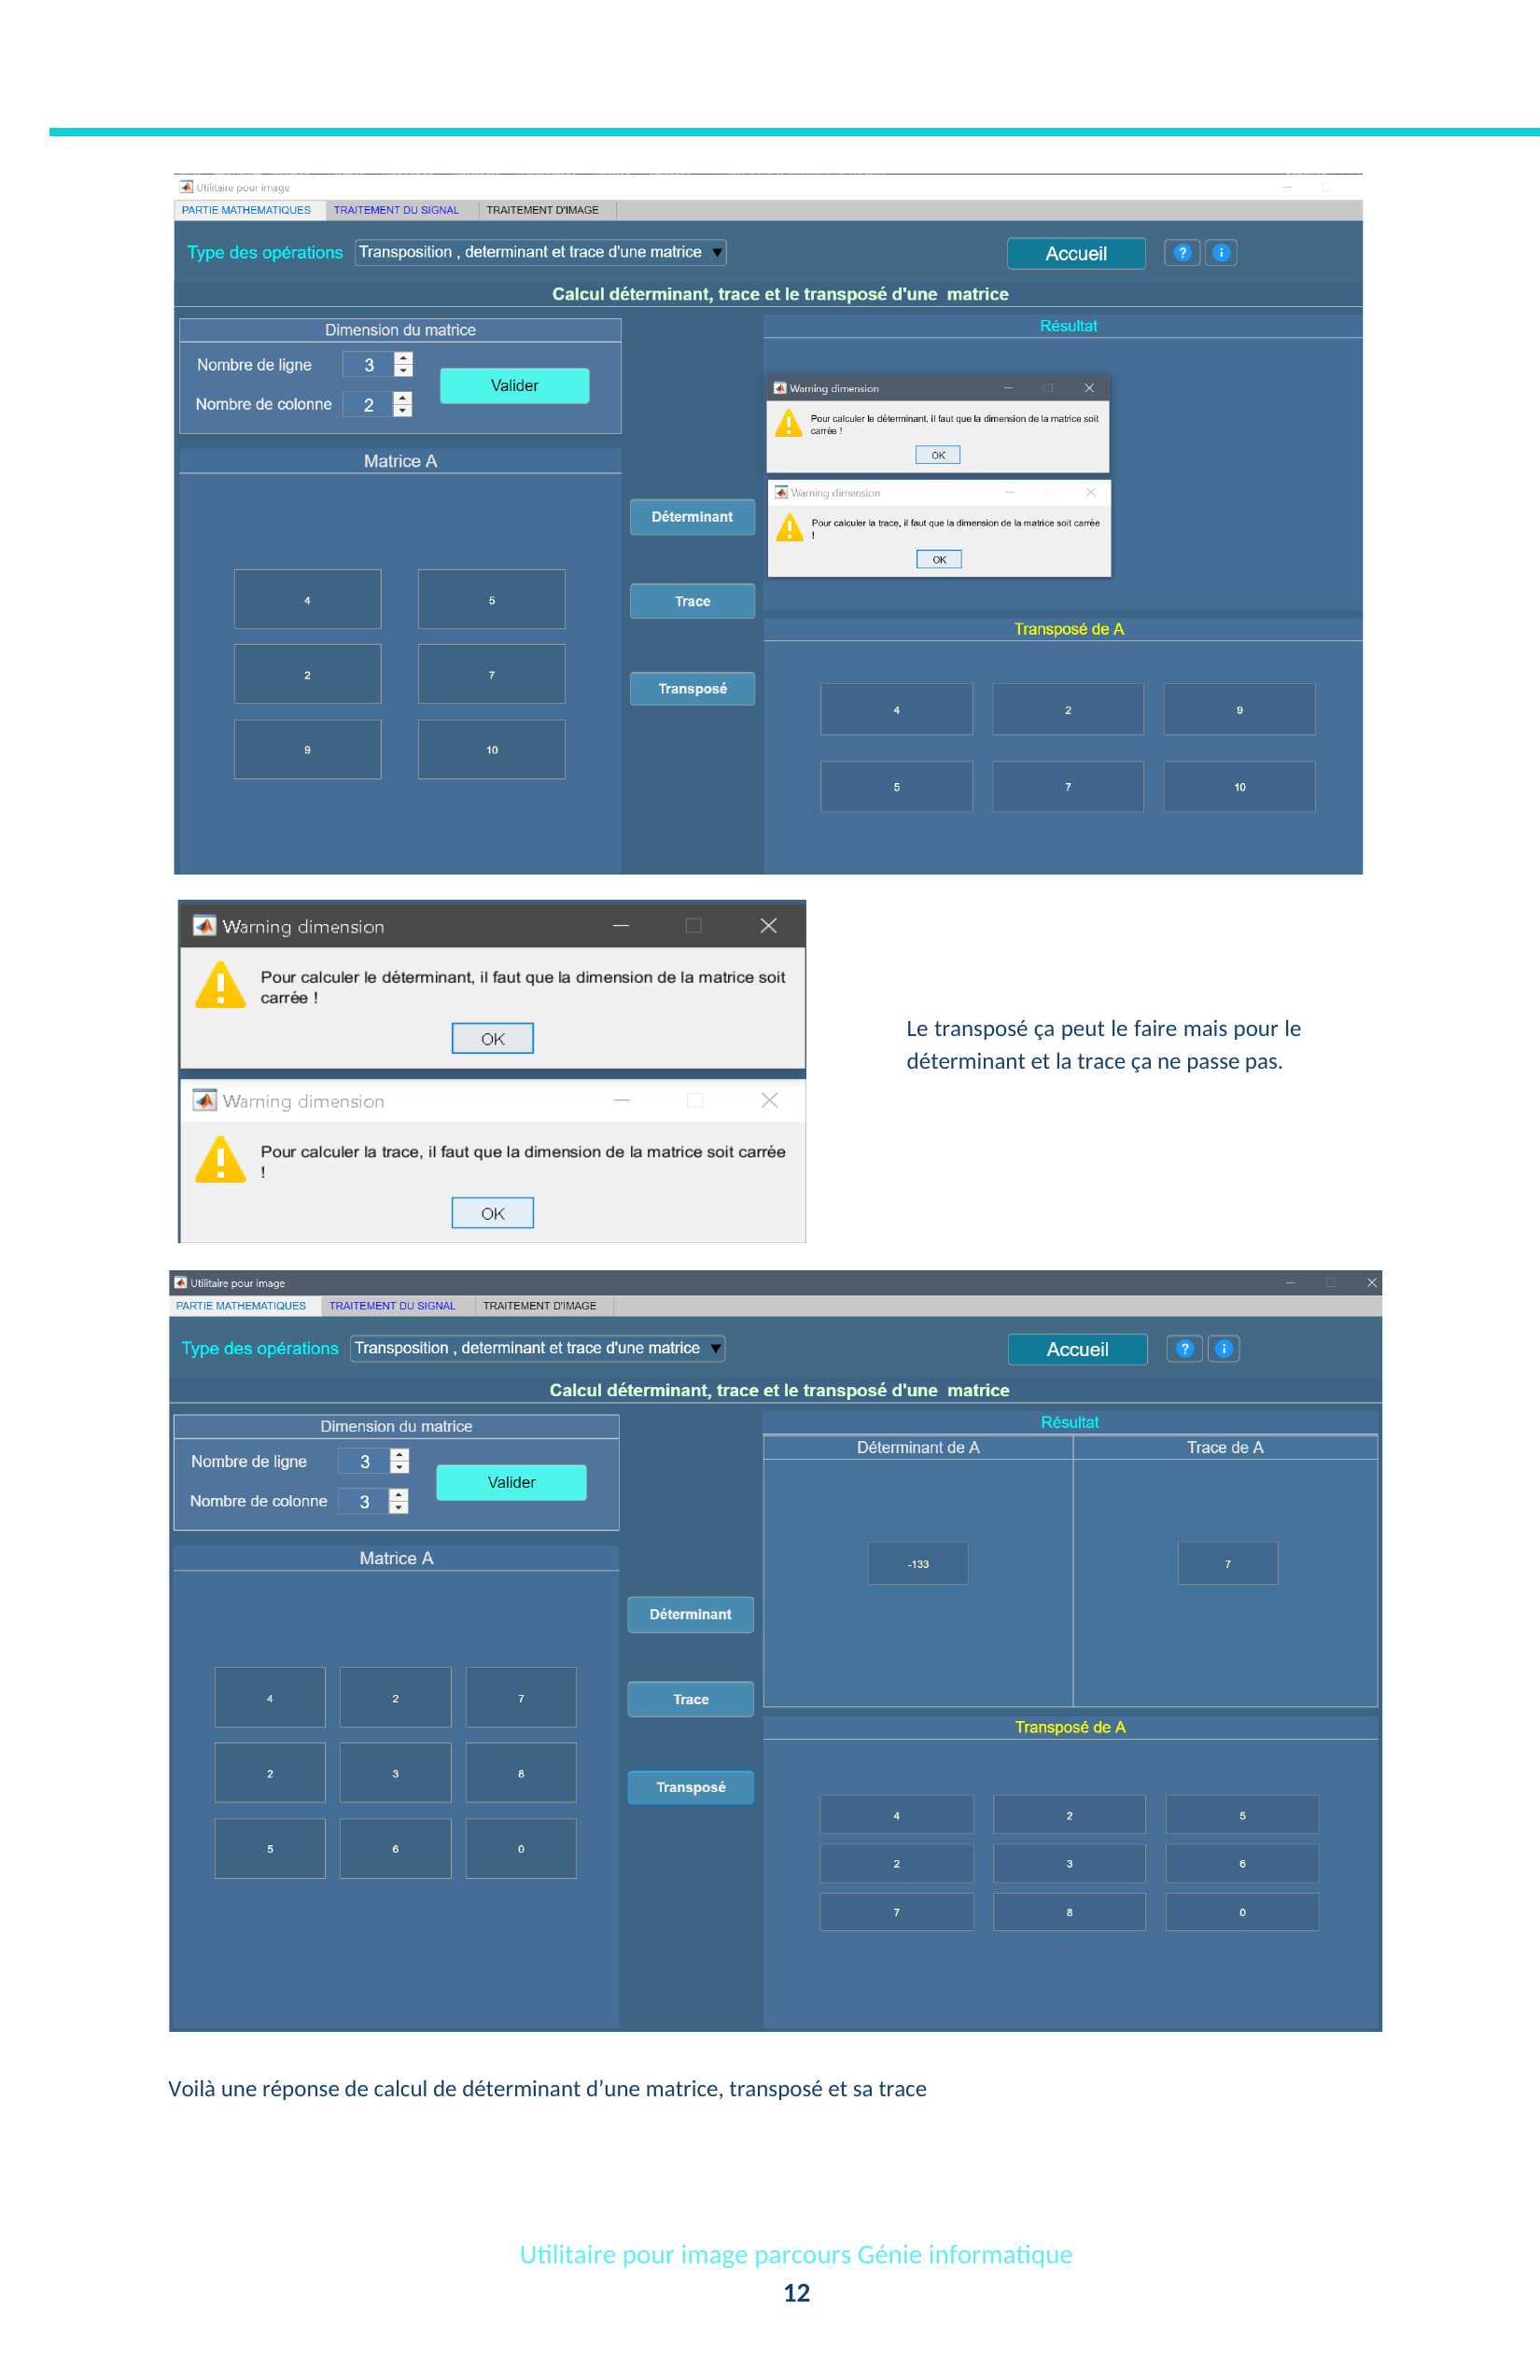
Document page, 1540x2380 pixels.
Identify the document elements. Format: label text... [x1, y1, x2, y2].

text Le transposé ça peut le faire mais pour le déterminant et la trace ça ne passe pas. [806, 1014, 1302, 1075]
text Voilà une réponse de calcul de déterminant d’une matrice, transposé et sa trace [168, 2074, 1502, 2103]
picture [169, 1270, 1380, 2032]
picture [175, 900, 806, 1242]
picture [174, 174, 1364, 875]
